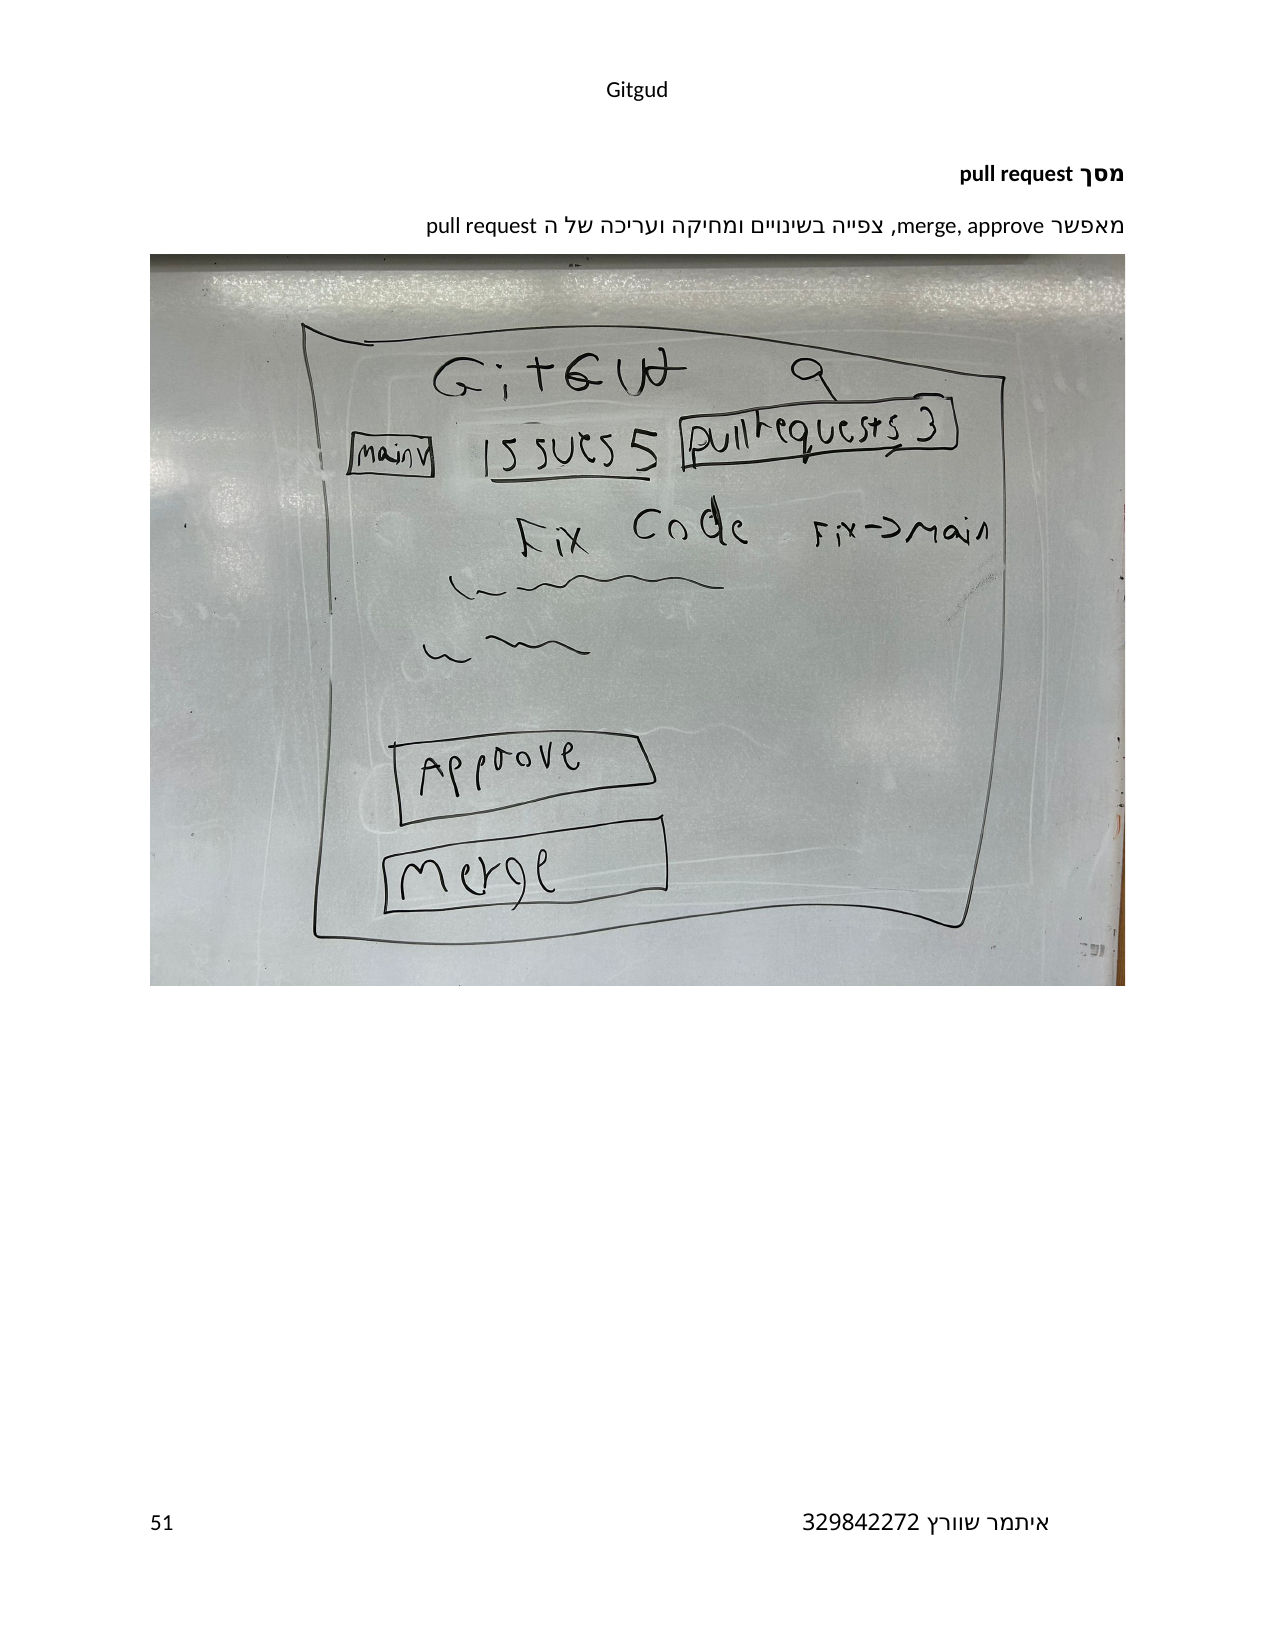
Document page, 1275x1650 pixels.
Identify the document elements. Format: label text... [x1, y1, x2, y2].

text מאפשר merge, approve, צפייה בשינויים ומחיקה ועריכה של ה pull request [150, 202, 1125, 251]
text מסך pull request [150, 150, 1125, 198]
picture [150, 254, 1125, 986]
